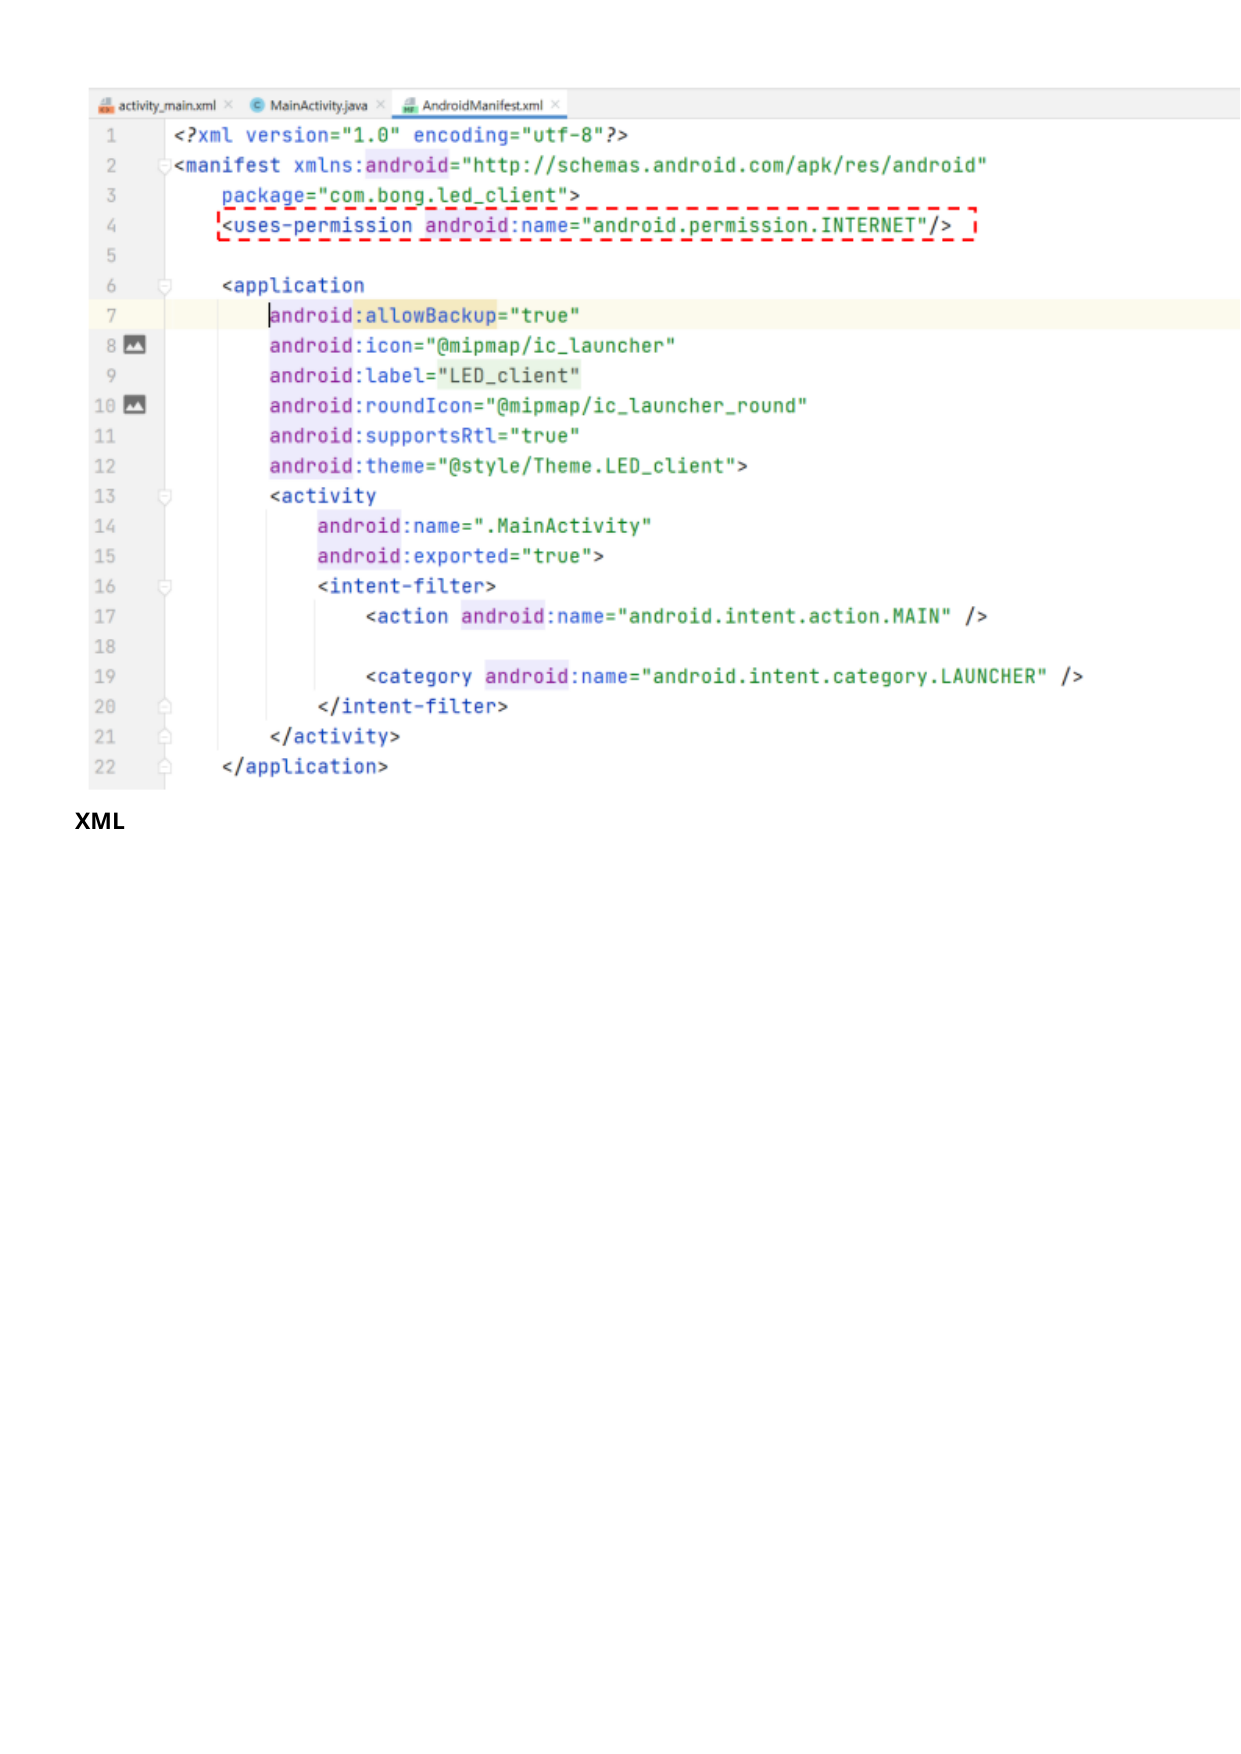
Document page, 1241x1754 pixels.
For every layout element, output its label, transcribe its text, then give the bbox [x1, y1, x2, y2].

text XML [75, 805, 1165, 837]
picture [75, 75, 1241, 804]
